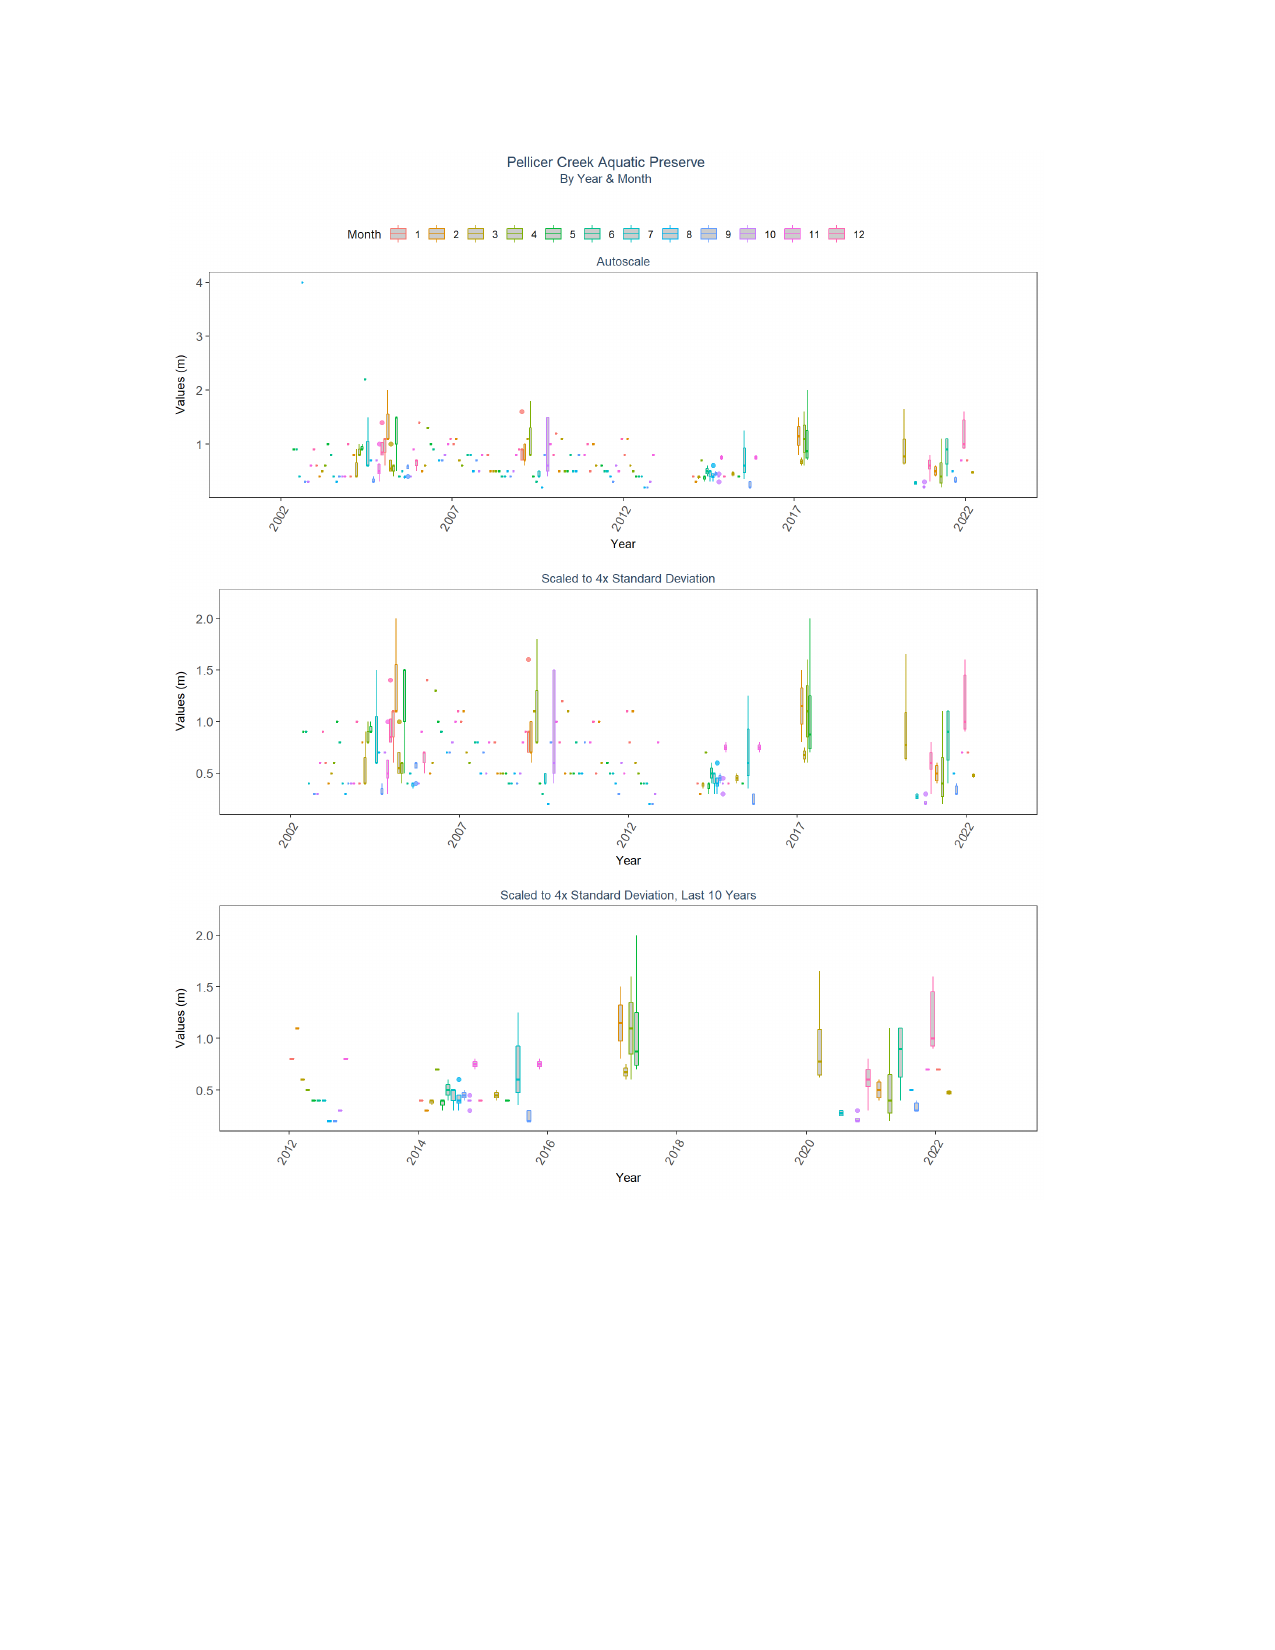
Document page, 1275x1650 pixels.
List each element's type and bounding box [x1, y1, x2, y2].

picture [168, 150, 1044, 1200]
